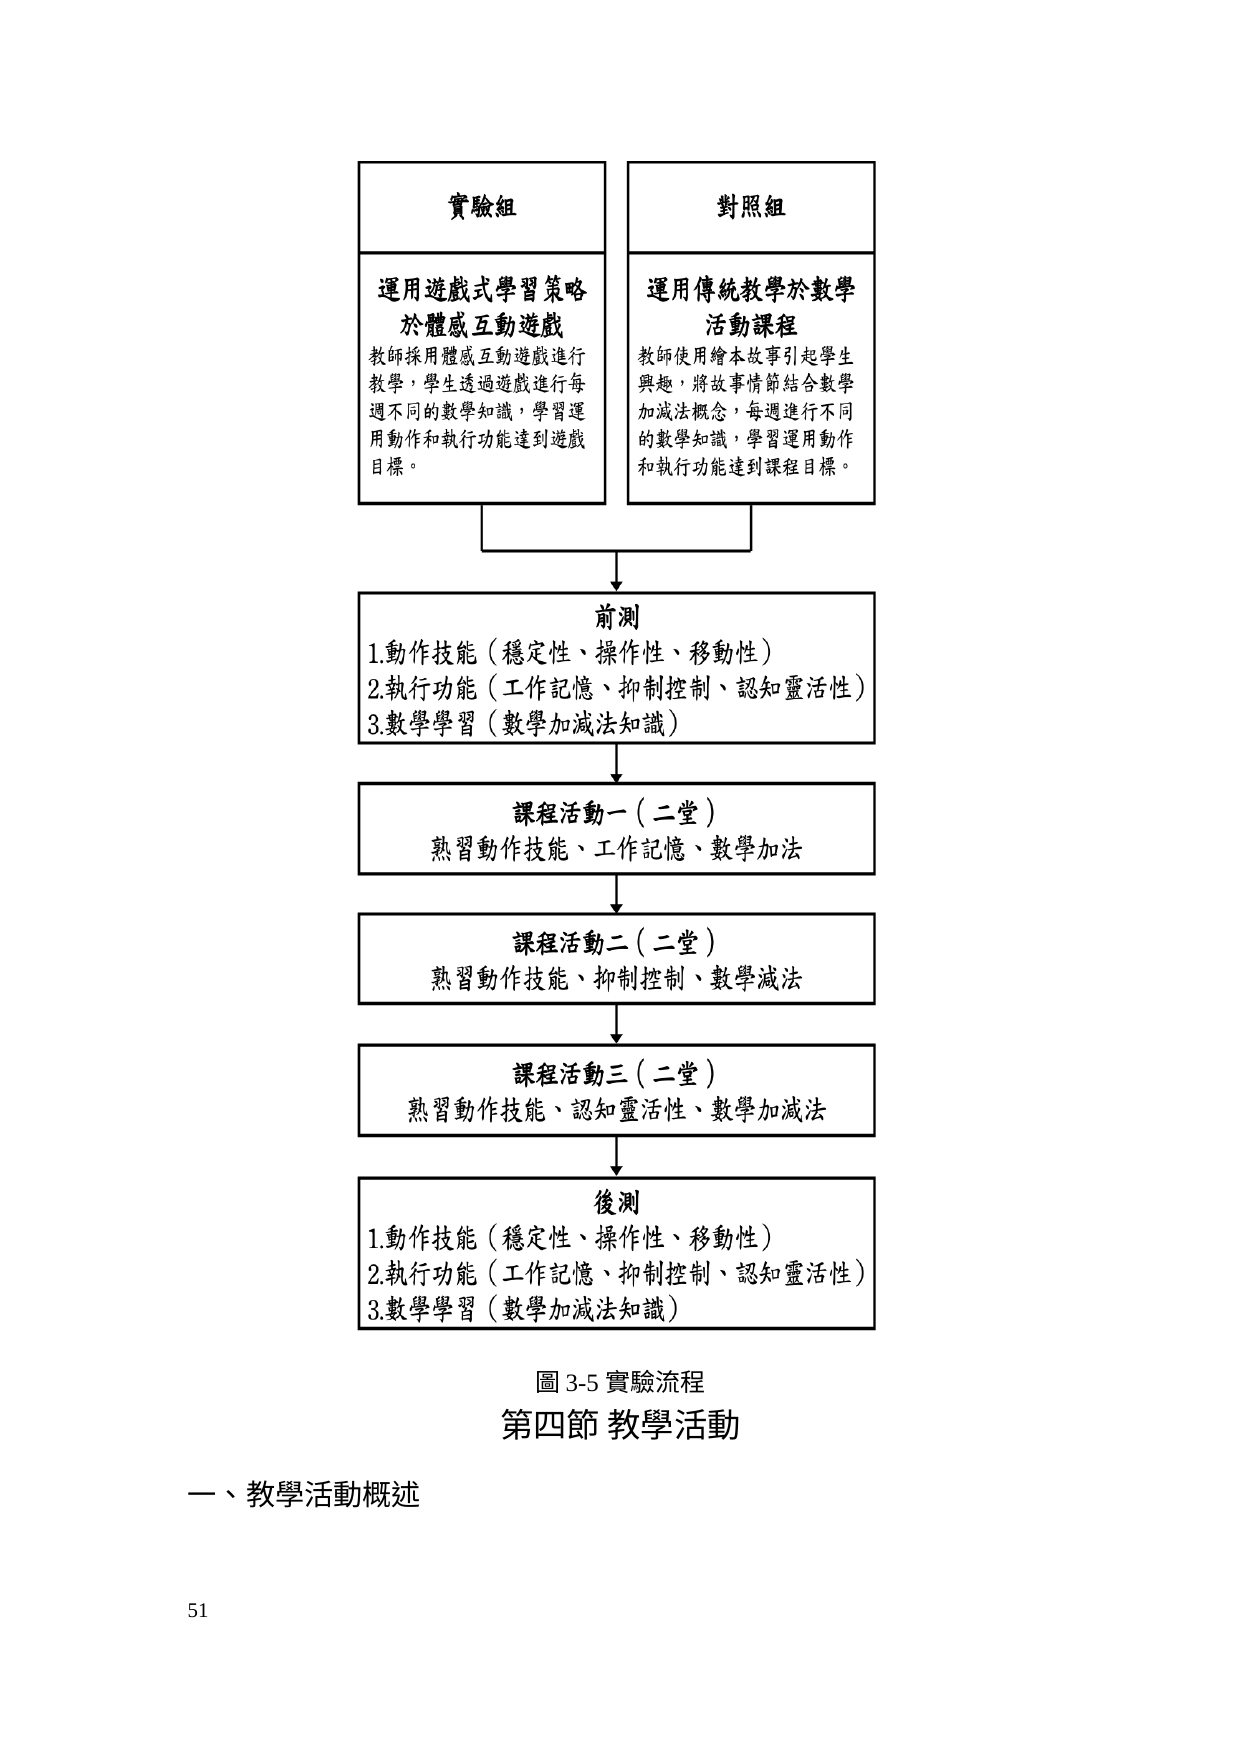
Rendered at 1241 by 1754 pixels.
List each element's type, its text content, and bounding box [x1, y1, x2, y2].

text 一、教學活動概述 [187, 1471, 1053, 1514]
picture [352, 161, 888, 1342]
subtitle 第四節 教學活動 [187, 1399, 1053, 1447]
